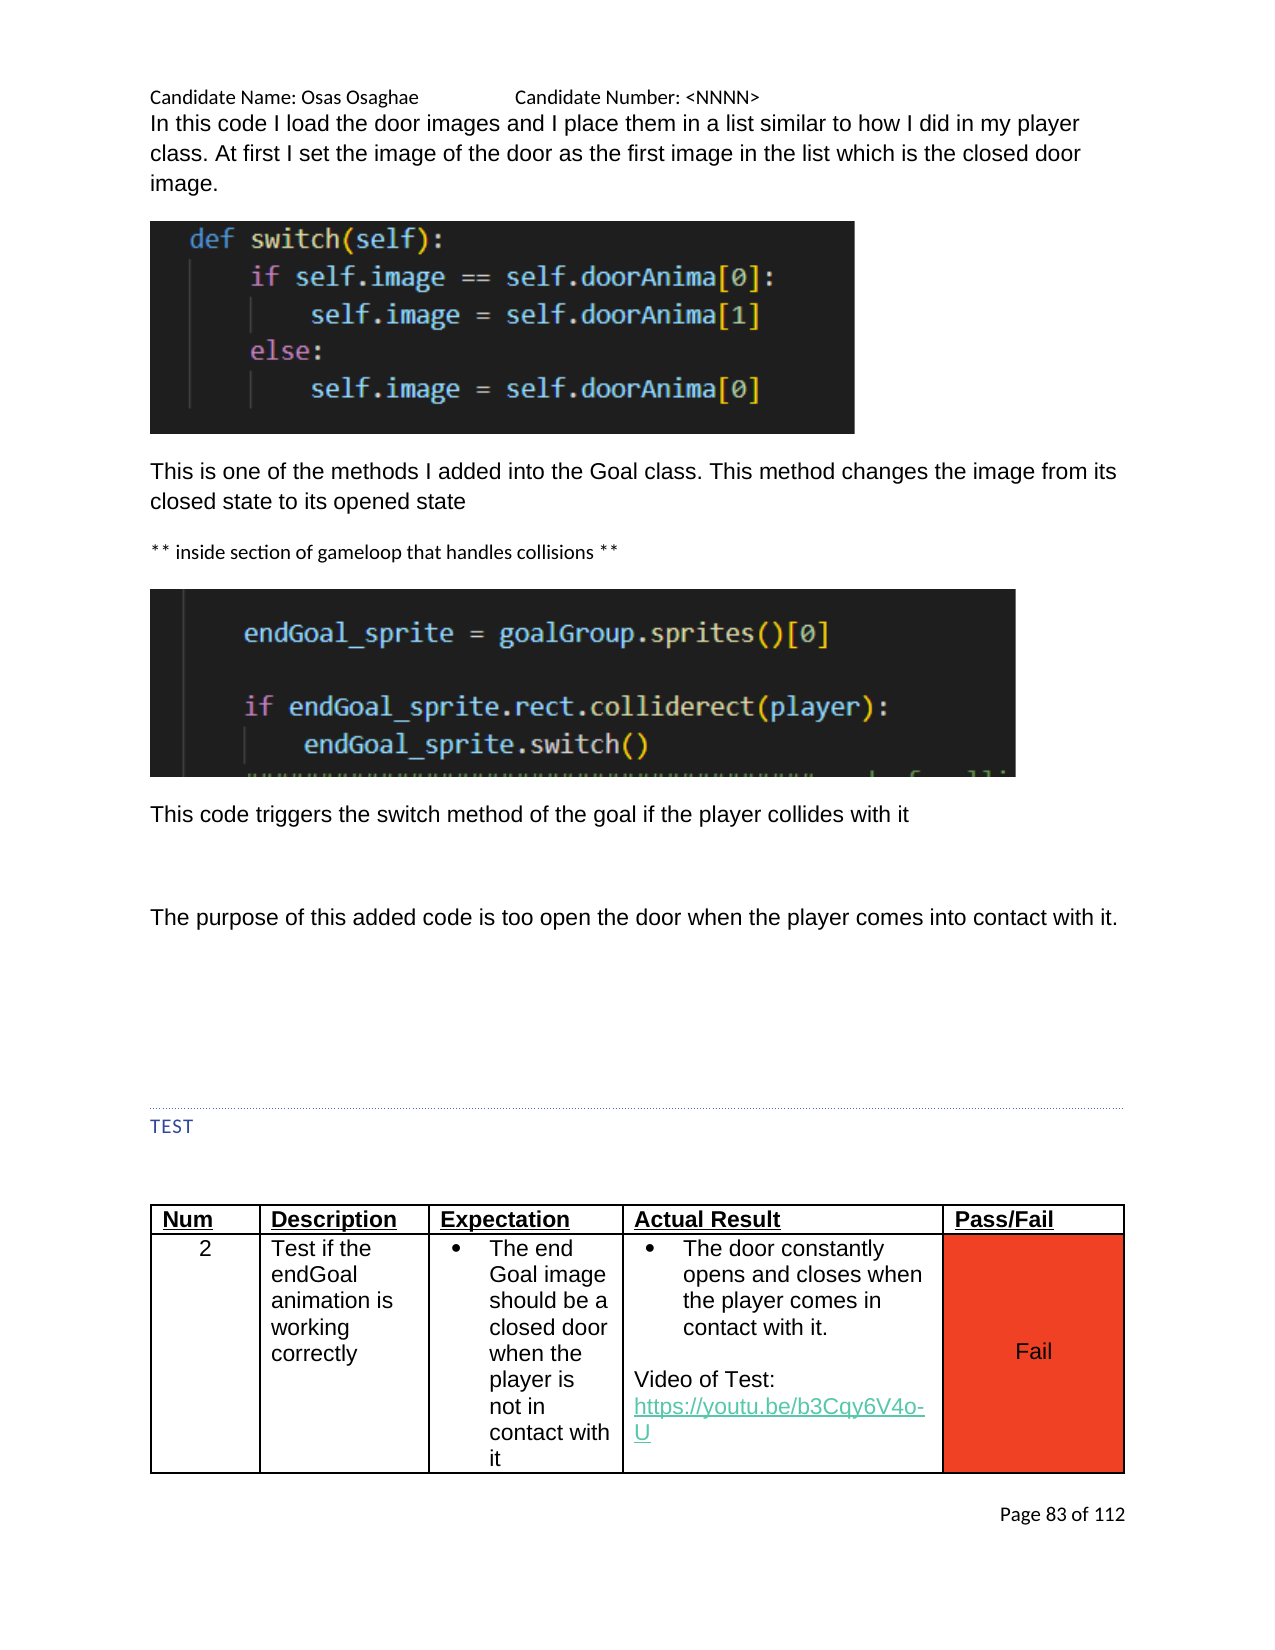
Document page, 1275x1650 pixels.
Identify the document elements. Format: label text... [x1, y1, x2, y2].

picture [150, 589, 1016, 777]
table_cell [261, 1235, 428, 1472]
table_header Pass/Fail [944, 1206, 1123, 1232]
table_header Actual Result [624, 1206, 942, 1232]
table_cell Fail [944, 1235, 1123, 1472]
subtitle Test [150, 1108, 1125, 1139]
text This code triggers the switch method of the goal if the player collides with it [150, 801, 1125, 828]
table_cell 2 [152, 1235, 259, 1472]
text The purpose of this added code is too open the door when the player comes into contact with it. [150, 903, 1125, 930]
text In this code I load the door images and I place them in a list similar to how I did in my player class. At first I set the image of the door as the first image in the list which is the closed door image. [150, 109, 1125, 196]
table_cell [430, 1235, 622, 1472]
picture [150, 221, 855, 434]
text This is one of the methods I added into the Goal class. This method changes the image from its closed state to its opened state [150, 458, 1125, 515]
text ** inside section of gameloop that handles collisions ** [150, 539, 1125, 565]
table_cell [624, 1235, 942, 1472]
table_header Expectation [430, 1206, 622, 1232]
table_header Num [152, 1206, 259, 1232]
table_header Description [261, 1206, 428, 1232]
